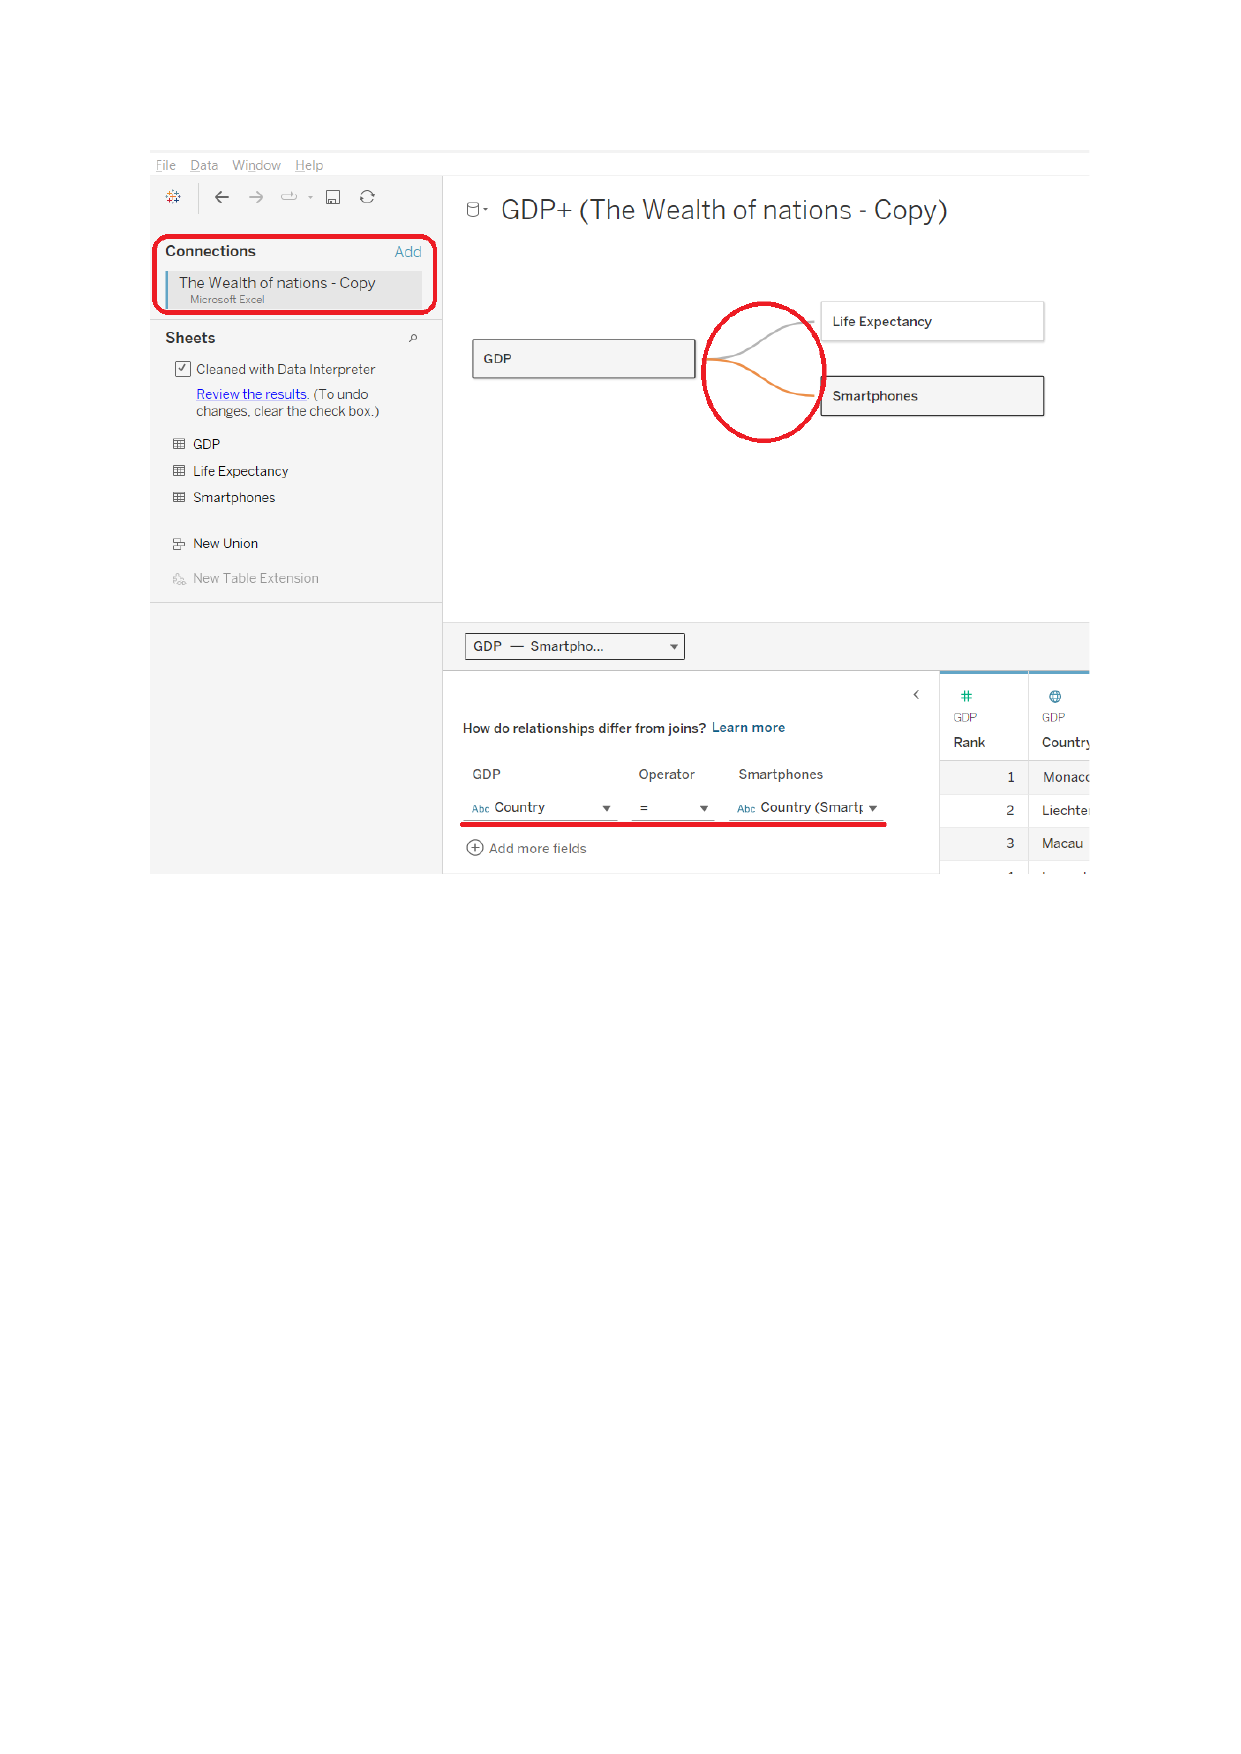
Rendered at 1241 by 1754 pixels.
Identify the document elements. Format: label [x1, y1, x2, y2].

picture [150, 150, 1090, 874]
